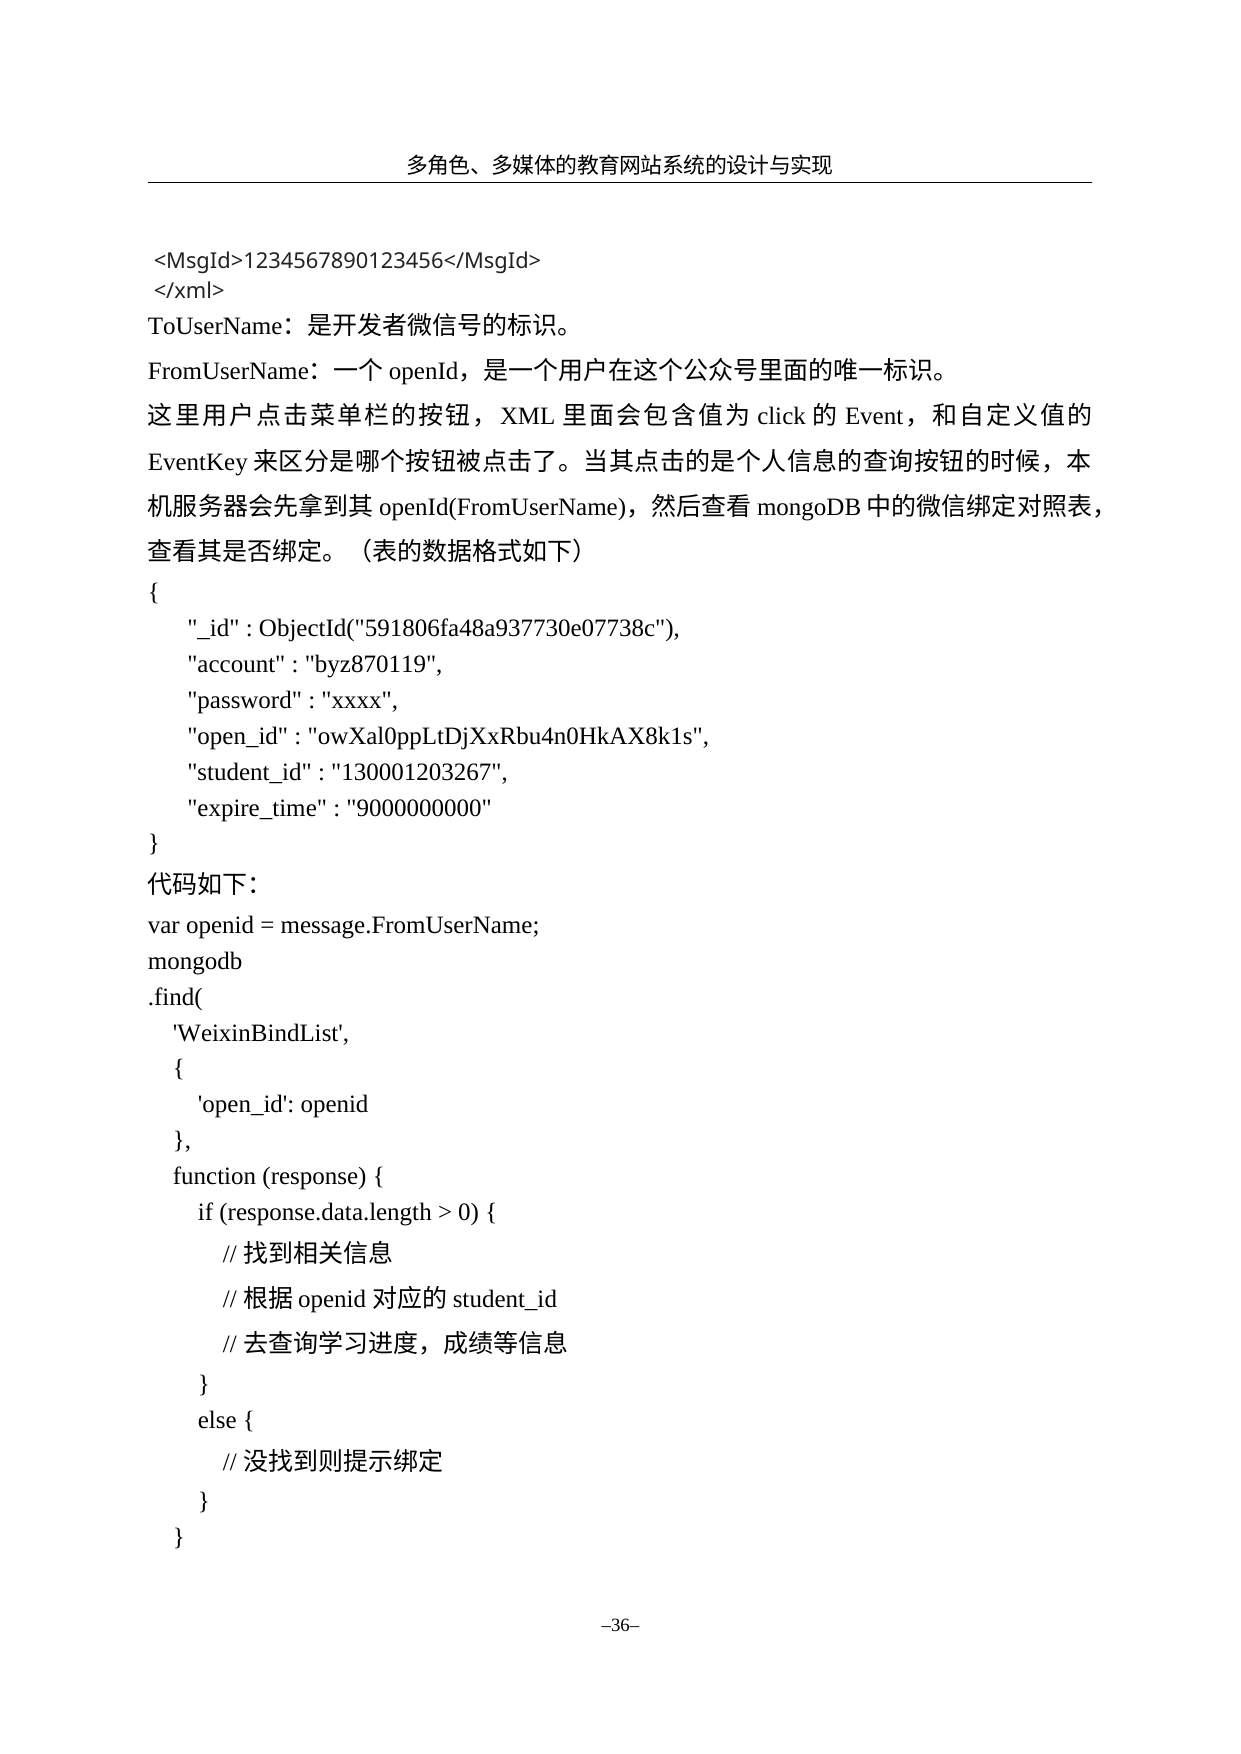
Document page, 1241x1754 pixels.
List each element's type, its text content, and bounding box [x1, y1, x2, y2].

text 代码如下： [148, 864, 1092, 901]
text } [148, 1486, 1092, 1515]
text .find( [148, 982, 1092, 1010]
text "_id" : ObjectId("591806fa48a937730e07738c"), [148, 613, 1092, 642]
text else { [148, 1405, 1092, 1434]
text { [148, 577, 1092, 606]
text ToUserName：是开发者微信号的标识。 [148, 305, 1092, 341]
text function (response) { [148, 1161, 1092, 1190]
text "account" : "byz870119", [148, 649, 1092, 678]
text if (response.data.length > 0) { [148, 1197, 1092, 1226]
text // 根据openid 对应的 student_id [148, 1278, 1092, 1315]
text 这里用户点击菜单栏的按钮，XML里面会包含值为click的Event，和自定义值的EventKey来区分是哪个按钮被点击了。当其点击的是个人信息的查询按钮的时候，本机服务器会先拿到其openId(FromUserName)，然后查看mongoDB中的微信绑定对照表，查看其是否绑定。（表的数据格式如下） [148, 396, 1092, 568]
text "open_id" : "owXal0ppLtDjXxRbu4n0HkAX8k1s", [148, 721, 1092, 749]
text // 去查询学习进度，成绩等信息 [148, 1324, 1092, 1360]
text "student_id" : "130001203267", [148, 757, 1092, 785]
text } [148, 828, 1092, 857]
text } [148, 1369, 1092, 1398]
text mongodb [148, 946, 1092, 974]
text var openid = message.FromUserName; [148, 910, 1092, 938]
text 'open_id': openid [148, 1089, 1092, 1118]
text // 找到相关信息 [148, 1233, 1092, 1269]
text // 没找到则提示绑定 [148, 1441, 1092, 1477]
text } [148, 1522, 1092, 1551]
text }, [148, 1125, 1092, 1154]
text { [148, 1053, 1092, 1082]
text 'WeixinBindList', [148, 1018, 1092, 1046]
text "expire_time" : "9000000000" [148, 793, 1092, 821]
text "password" : "xxxx", [148, 685, 1092, 713]
text FromUserName：一个openId，是一个用户在这个公众号里面的唯一标识。 [148, 350, 1092, 387]
